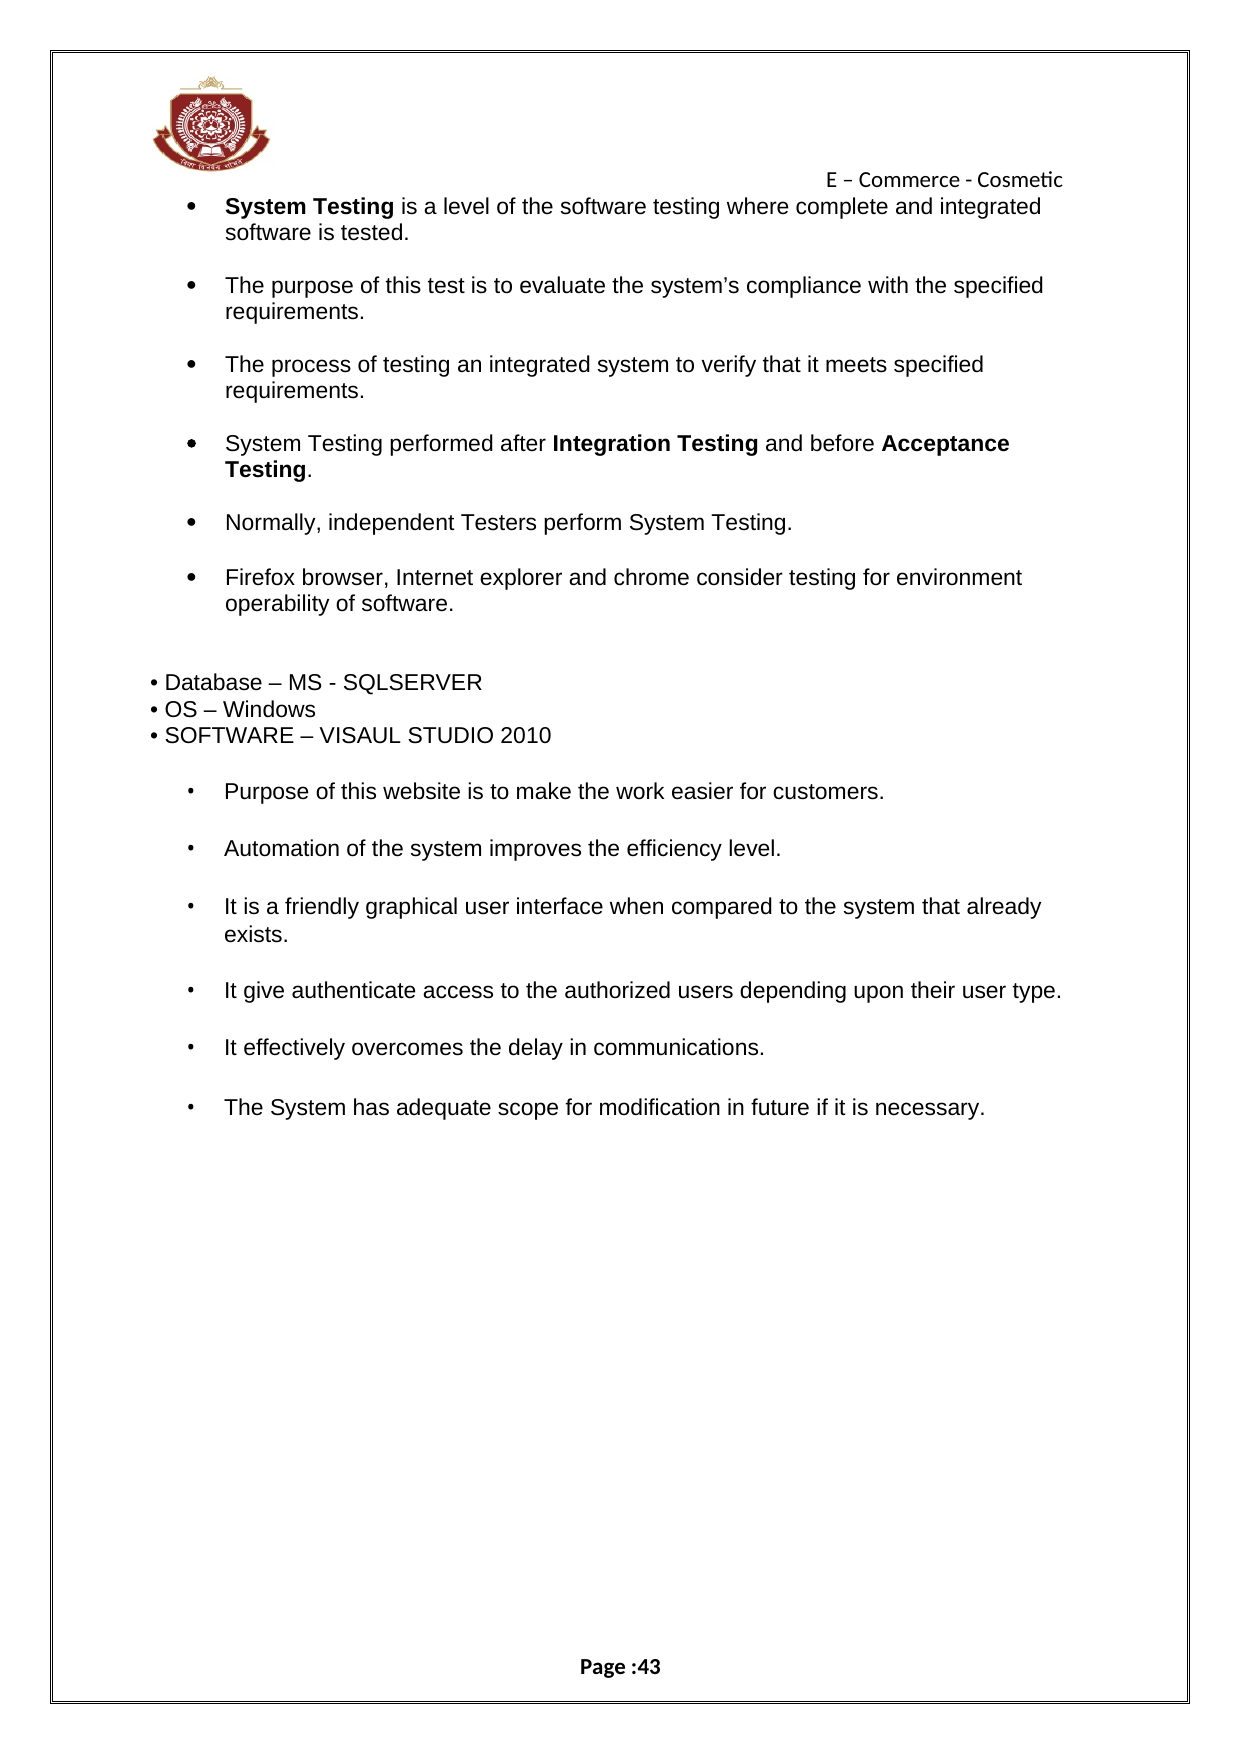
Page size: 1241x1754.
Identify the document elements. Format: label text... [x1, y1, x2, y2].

list Normally, independent Testers perform System Testing. [187, 509, 1090, 535]
list Firefox browser, Internet explorer and chrome consider testing for environment operability of software. [187, 564, 1090, 616]
text • OS – Windows [150, 696, 1090, 722]
list System Testing is a level of the software testing where complete and integrated software is tested. [187, 193, 1090, 245]
text • Database – MS - SQLSERVER [150, 669, 1090, 696]
list The process of testing an integrated system to verify that it meets specified requirements. [187, 351, 1090, 403]
list Automation of the system improves the efficiency level. [186, 832, 1090, 863]
list System Testing performed after Integration Testing and before Acceptance Testing. [187, 430, 1090, 483]
list It effectively overcomes the delay in communications. [186, 1031, 1090, 1063]
picture [150, 73, 275, 187]
list It give authenticate access to the authorized users depending upon their user type. [186, 974, 1090, 1005]
list The purpose of this test is to evaluate the system’s compliance with the specified requirements. [187, 272, 1090, 324]
list The System has adequate scope for modification in future if it is necessary. [186, 1091, 1090, 1122]
list It is a friendly graphical user interface when compared to the system that already exists. [186, 890, 1090, 947]
list Purpose of this website is to make the work easier for customers. [186, 774, 1090, 806]
text • SOFTWARE – VISAUL STUDIO 2010 [150, 722, 1090, 748]
